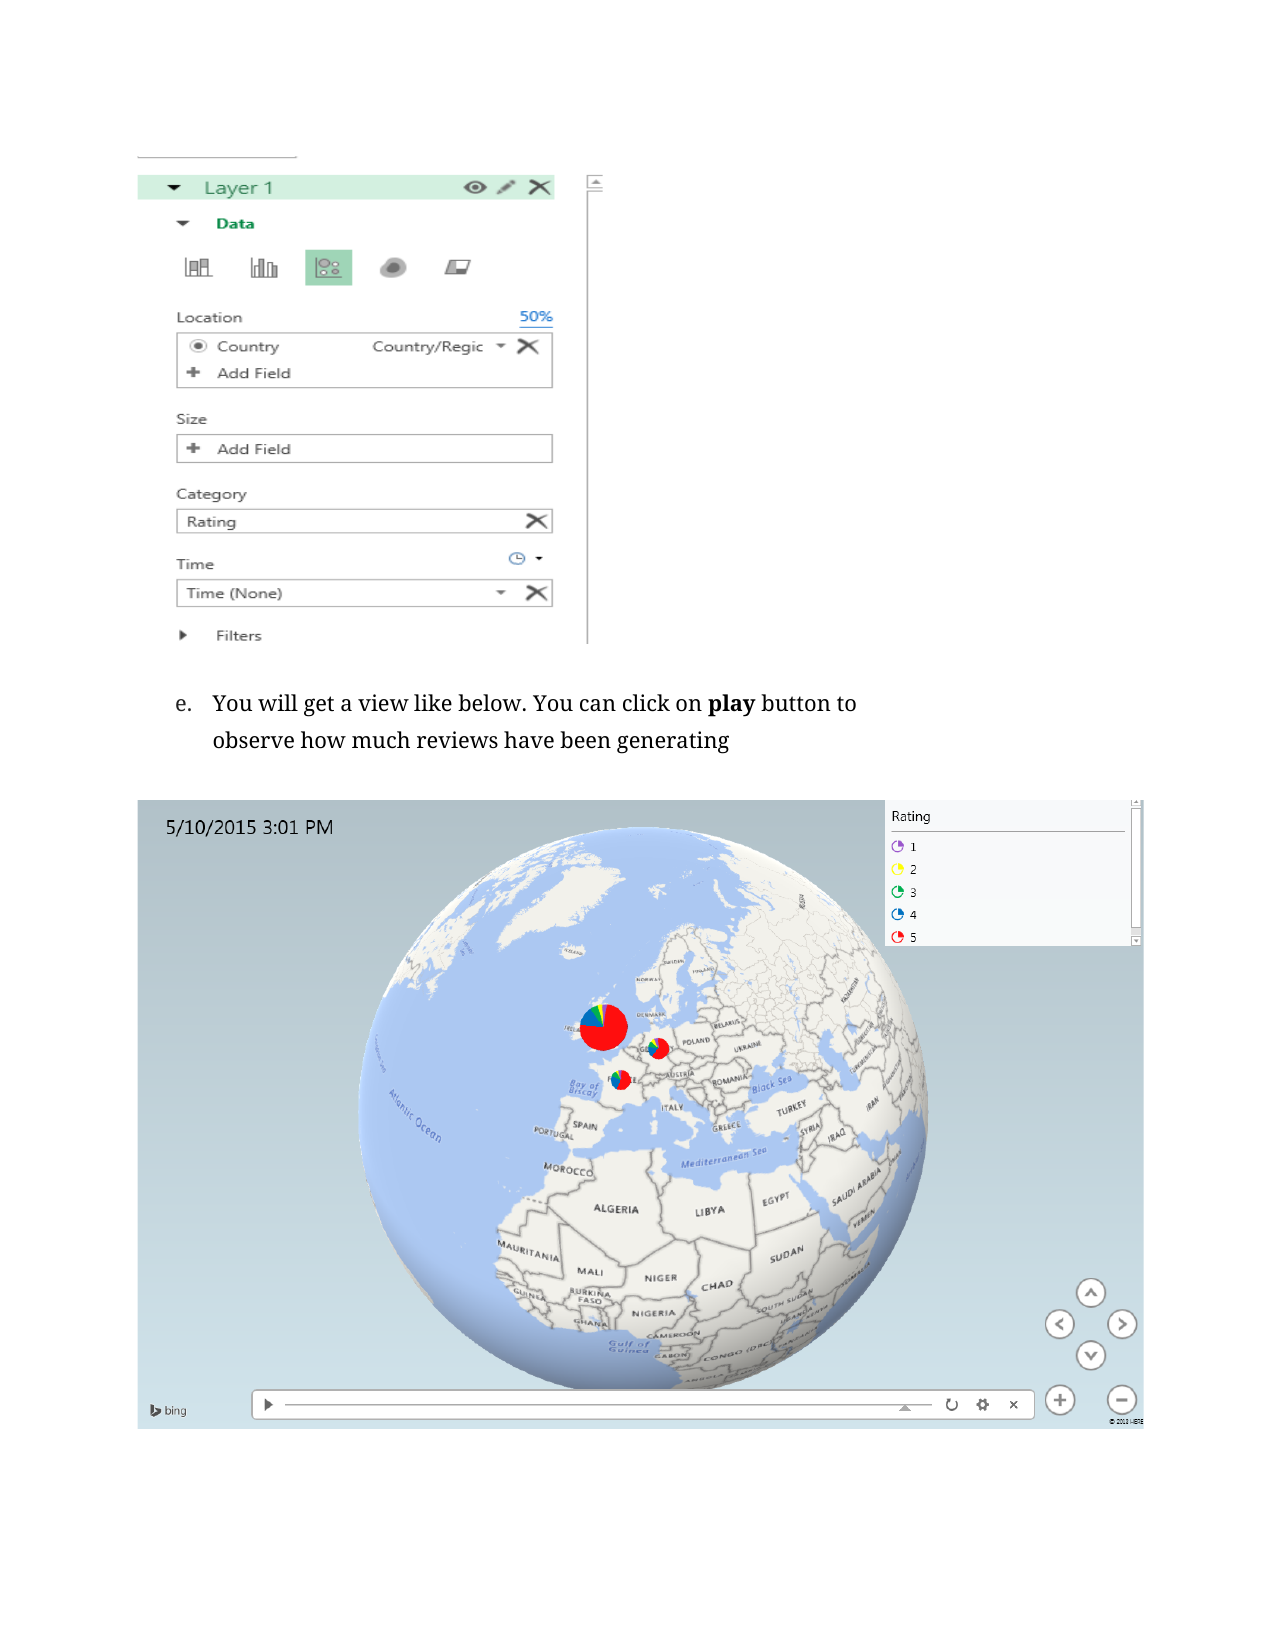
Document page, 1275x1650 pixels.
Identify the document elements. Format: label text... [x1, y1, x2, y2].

picture [137, 800, 1144, 1429]
list You will get a view like below. You can click on play button to observe how much reviews have been generating [175, 688, 883, 755]
picture [137, 156, 603, 644]
